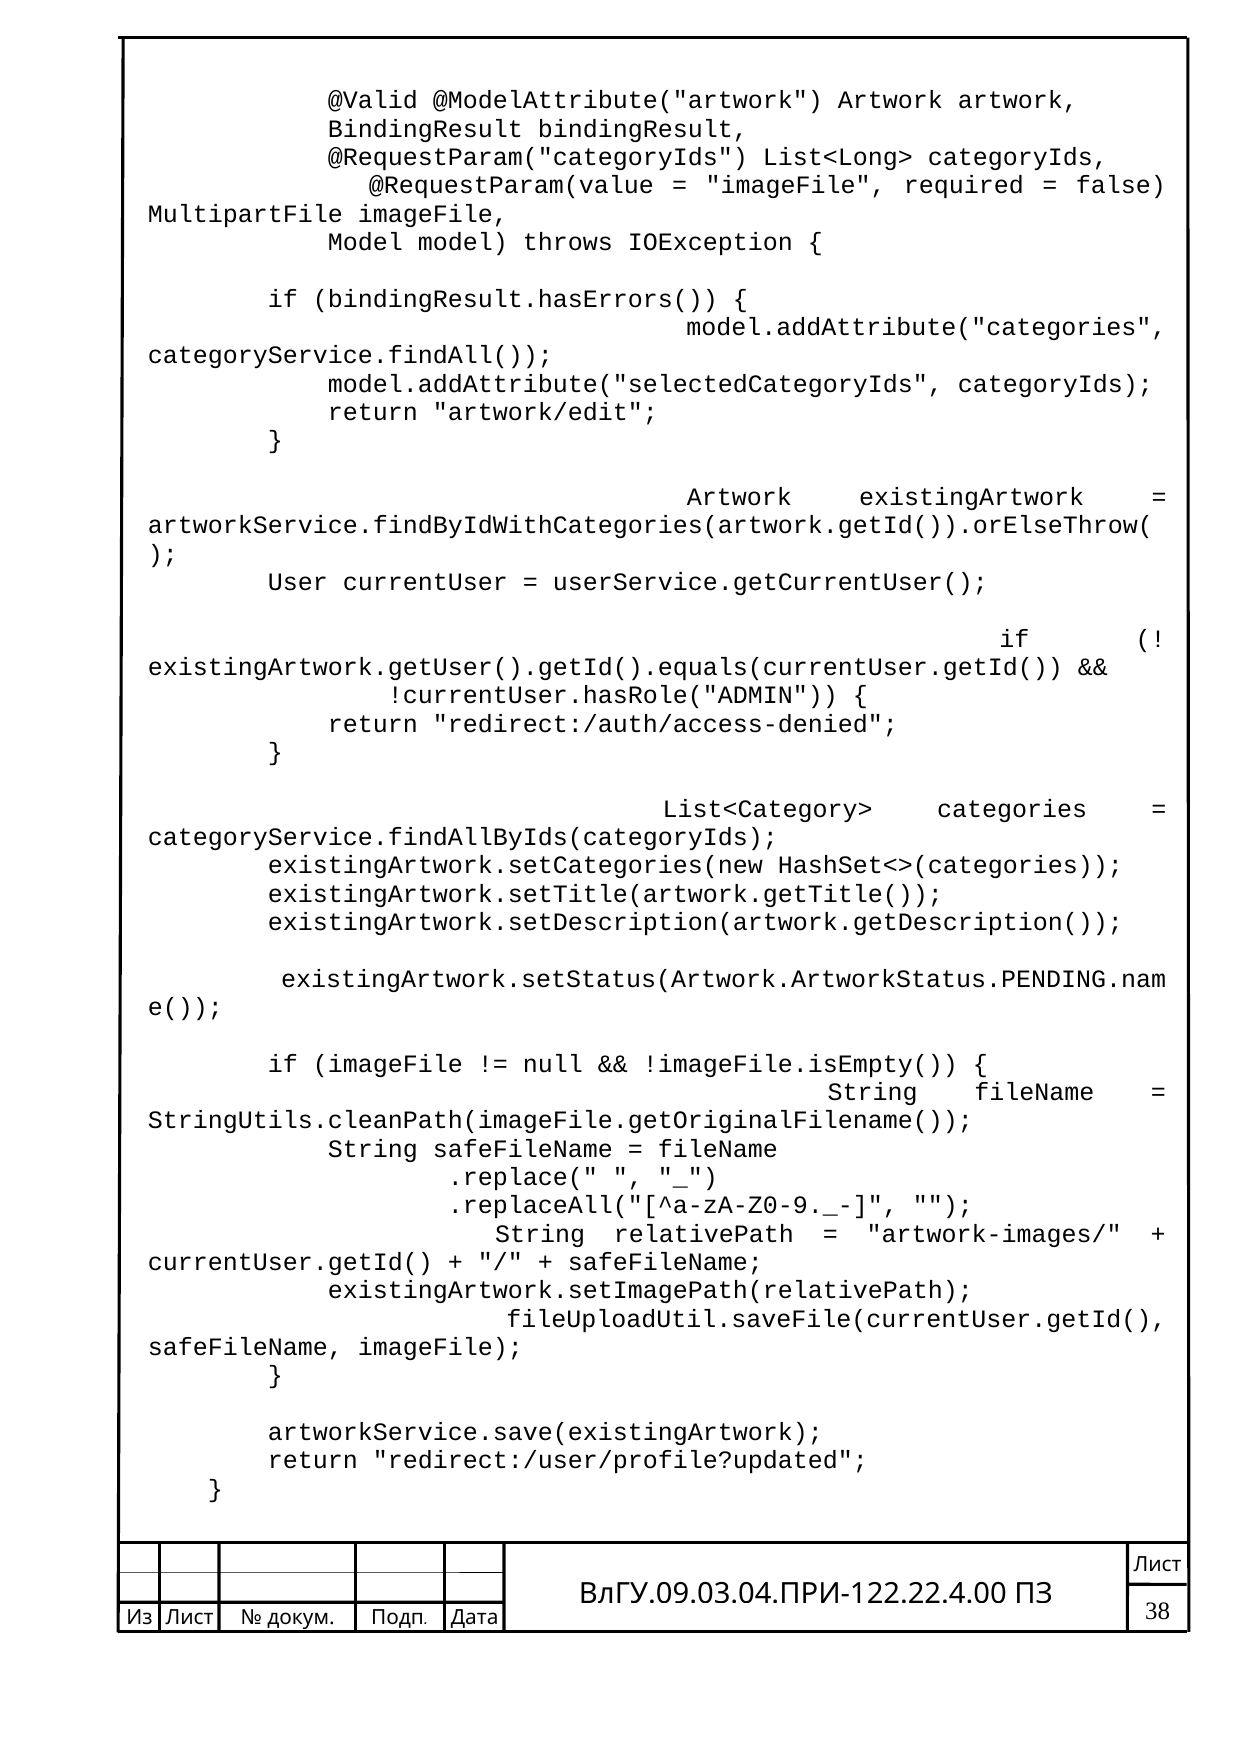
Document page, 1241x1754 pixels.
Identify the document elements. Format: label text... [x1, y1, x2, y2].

text BindingResult bindingResult, [148, 116, 1167, 144]
text fileUploadUtil.saveFile(currentUser.getId(), safeFileName, imageFile); [148, 1306, 1167, 1363]
text } [148, 428, 1167, 456]
text model.addAttribute("categories", categoryService.findAll()); [148, 314, 1167, 371]
text @RequestParam("categoryIds") List<Long> categoryIds, [148, 144, 1167, 173]
text String relativePath = "artwork-images/" + currentUser.getId() + "/" + safeFileName; [148, 1221, 1167, 1278]
text String safeFileName = fileName [148, 1136, 1167, 1164]
text Artwork existingArtwork = artworkService.findByIdWithCategories(artwork.getId()).orElseThrow(); [148, 484, 1167, 569]
text if (bindingResult.hasErrors()) { [148, 286, 1167, 314]
text Model model) throws IOException { [148, 229, 1167, 258]
text .replaceAll("[^a-zA-Z0-9._-]", ""); [148, 1193, 1167, 1221]
text !currentUser.hasRole("ADMIN")) { [148, 683, 1167, 711]
text String fileName = StringUtils.cleanPath(imageFile.getOriginalFilename()); [148, 1079, 1167, 1136]
text @Valid @ModelAttribute("artwork") Artwork artwork, [148, 88, 1167, 116]
text } [148, 1363, 1167, 1391]
text } [148, 1476, 1167, 1504]
text return "redirect:/auth/access-denied"; [148, 711, 1167, 739]
text @RequestParam(value = "imageFile", required = false) MultipartFile imageFile, [148, 173, 1167, 229]
text return "redirect:/user/profile?updated"; [148, 1448, 1167, 1476]
text existingArtwork.setTitle(artwork.getTitle()); [148, 881, 1167, 909]
text return "artwork/edit"; [148, 399, 1167, 428]
text if (!existingArtwork.getUser().getId().equals(currentUser.getId()) && [148, 626, 1167, 683]
text List<Category> categories = categoryService.findAllByIds(categoryIds); [148, 796, 1167, 853]
text existingArtwork.setImagePath(relativePath); [148, 1278, 1167, 1306]
text existingArtwork.setStatus(Artwork.ArtworkStatus.PENDING.name()); [148, 966, 1167, 1023]
text if (imageFile != null && !imageFile.isEmpty()) { [148, 1051, 1167, 1079]
text .replace(" ", "_") [148, 1164, 1167, 1193]
text User currentUser = userService.getCurrentUser(); [148, 569, 1167, 598]
text existingArtwork.setCategories(new HashSet<>(categories)); [148, 853, 1167, 881]
text existingArtwork.setDescription(artwork.getDescription()); [148, 909, 1167, 938]
text } [148, 739, 1167, 768]
text model.addAttribute("selectedCategoryIds", categoryIds); [148, 371, 1167, 399]
text artworkService.save(existingArtwork); [148, 1419, 1167, 1448]
